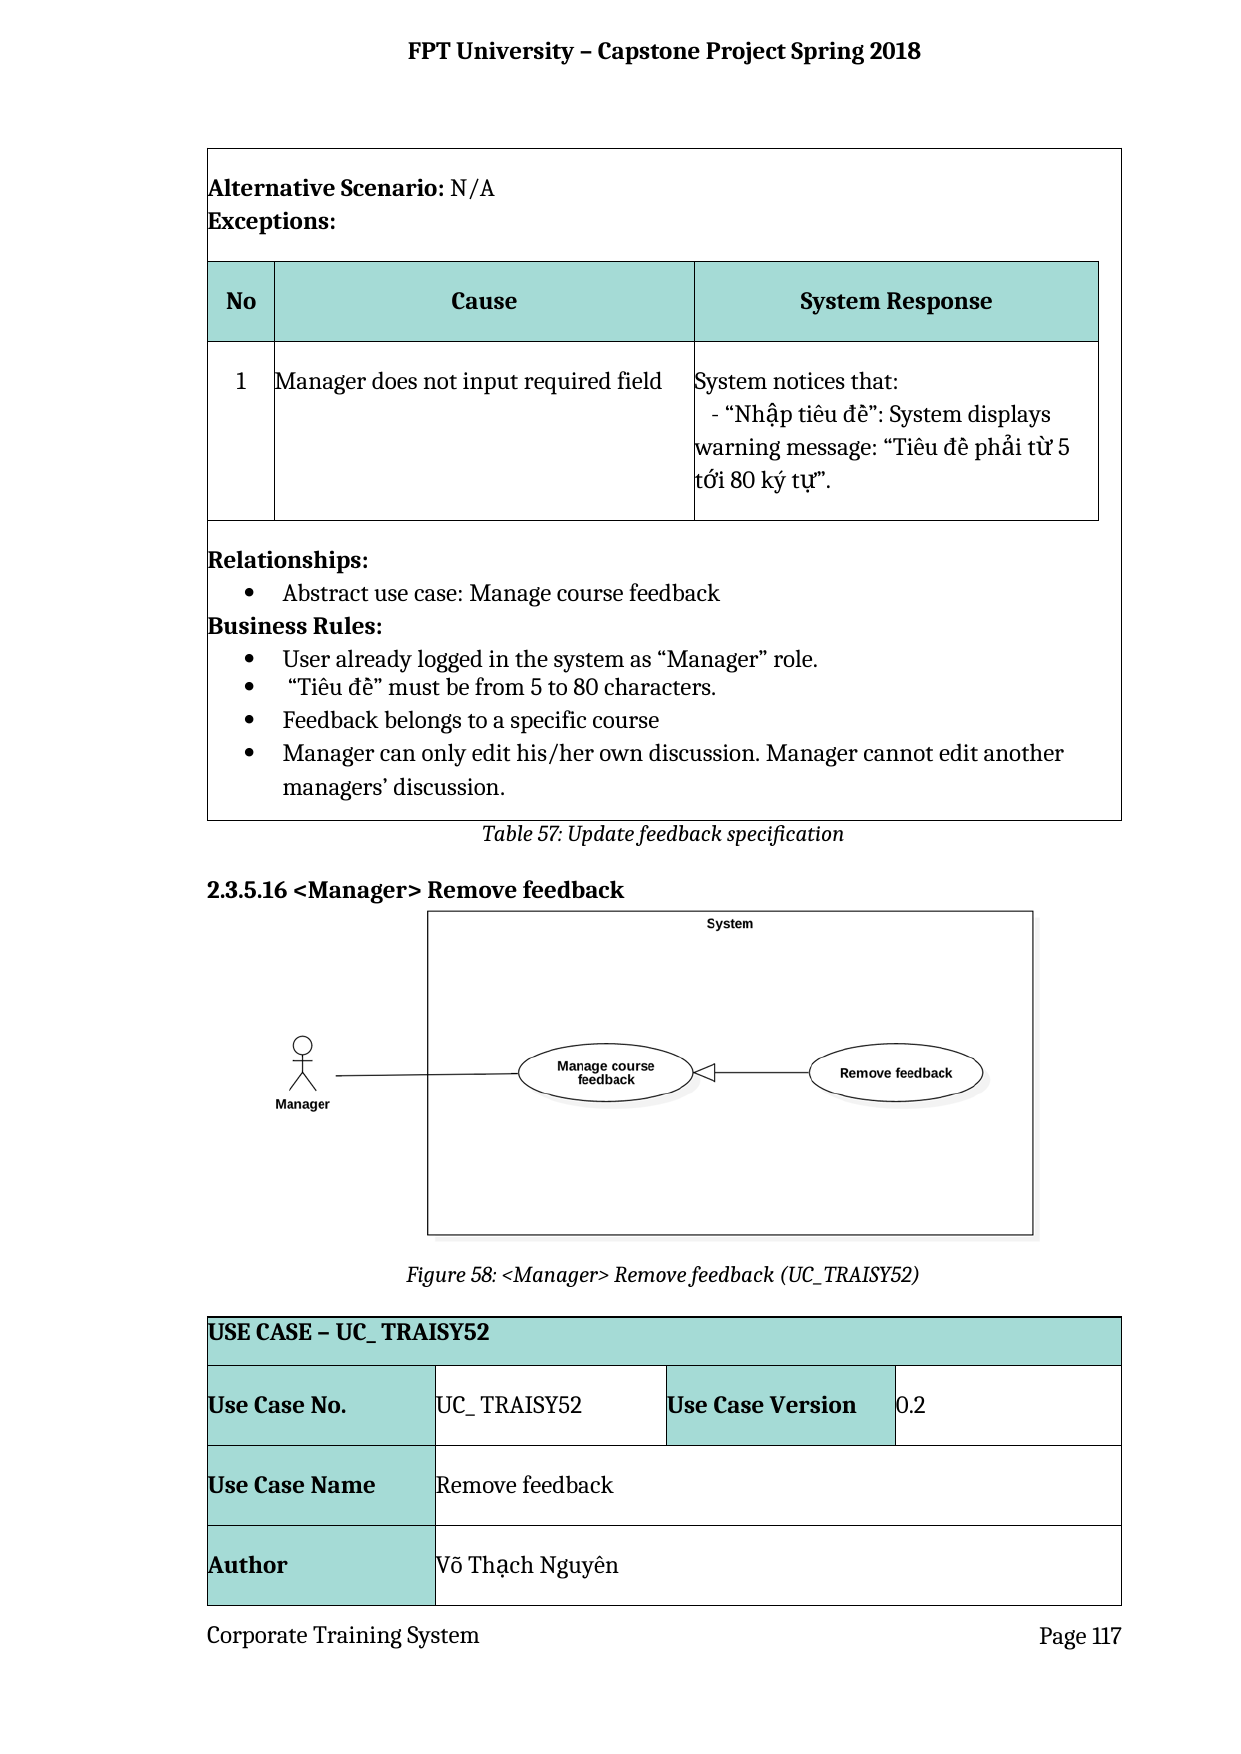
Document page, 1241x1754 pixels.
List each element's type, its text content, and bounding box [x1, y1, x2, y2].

table_cell UC_ TRAISY52 [436, 1366, 666, 1445]
picture [257, 905, 1072, 1248]
text Figure 58: <Manager> Remove feedback (UC_TRAISY52) [207, 1262, 1122, 1289]
text 2.3.5.16 <Manager> Remove feedback [207, 876, 1122, 905]
table_cell Remove feedback [436, 1446, 1121, 1525]
list Table 57: Update feedback specification [207, 821, 1122, 847]
table_cell 0.2 [896, 1366, 1121, 1445]
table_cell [208, 149, 1121, 820]
table_cell Author [208, 1526, 435, 1605]
table_cell Võ Thạch Nguyên [436, 1526, 1121, 1605]
table_cell Use Case Name [208, 1446, 435, 1525]
table_header USE CASE – UC_ TRAISY52 [208, 1318, 1121, 1365]
table_cell Use Case Version [667, 1366, 895, 1445]
table_cell Use Case No. [208, 1366, 435, 1445]
